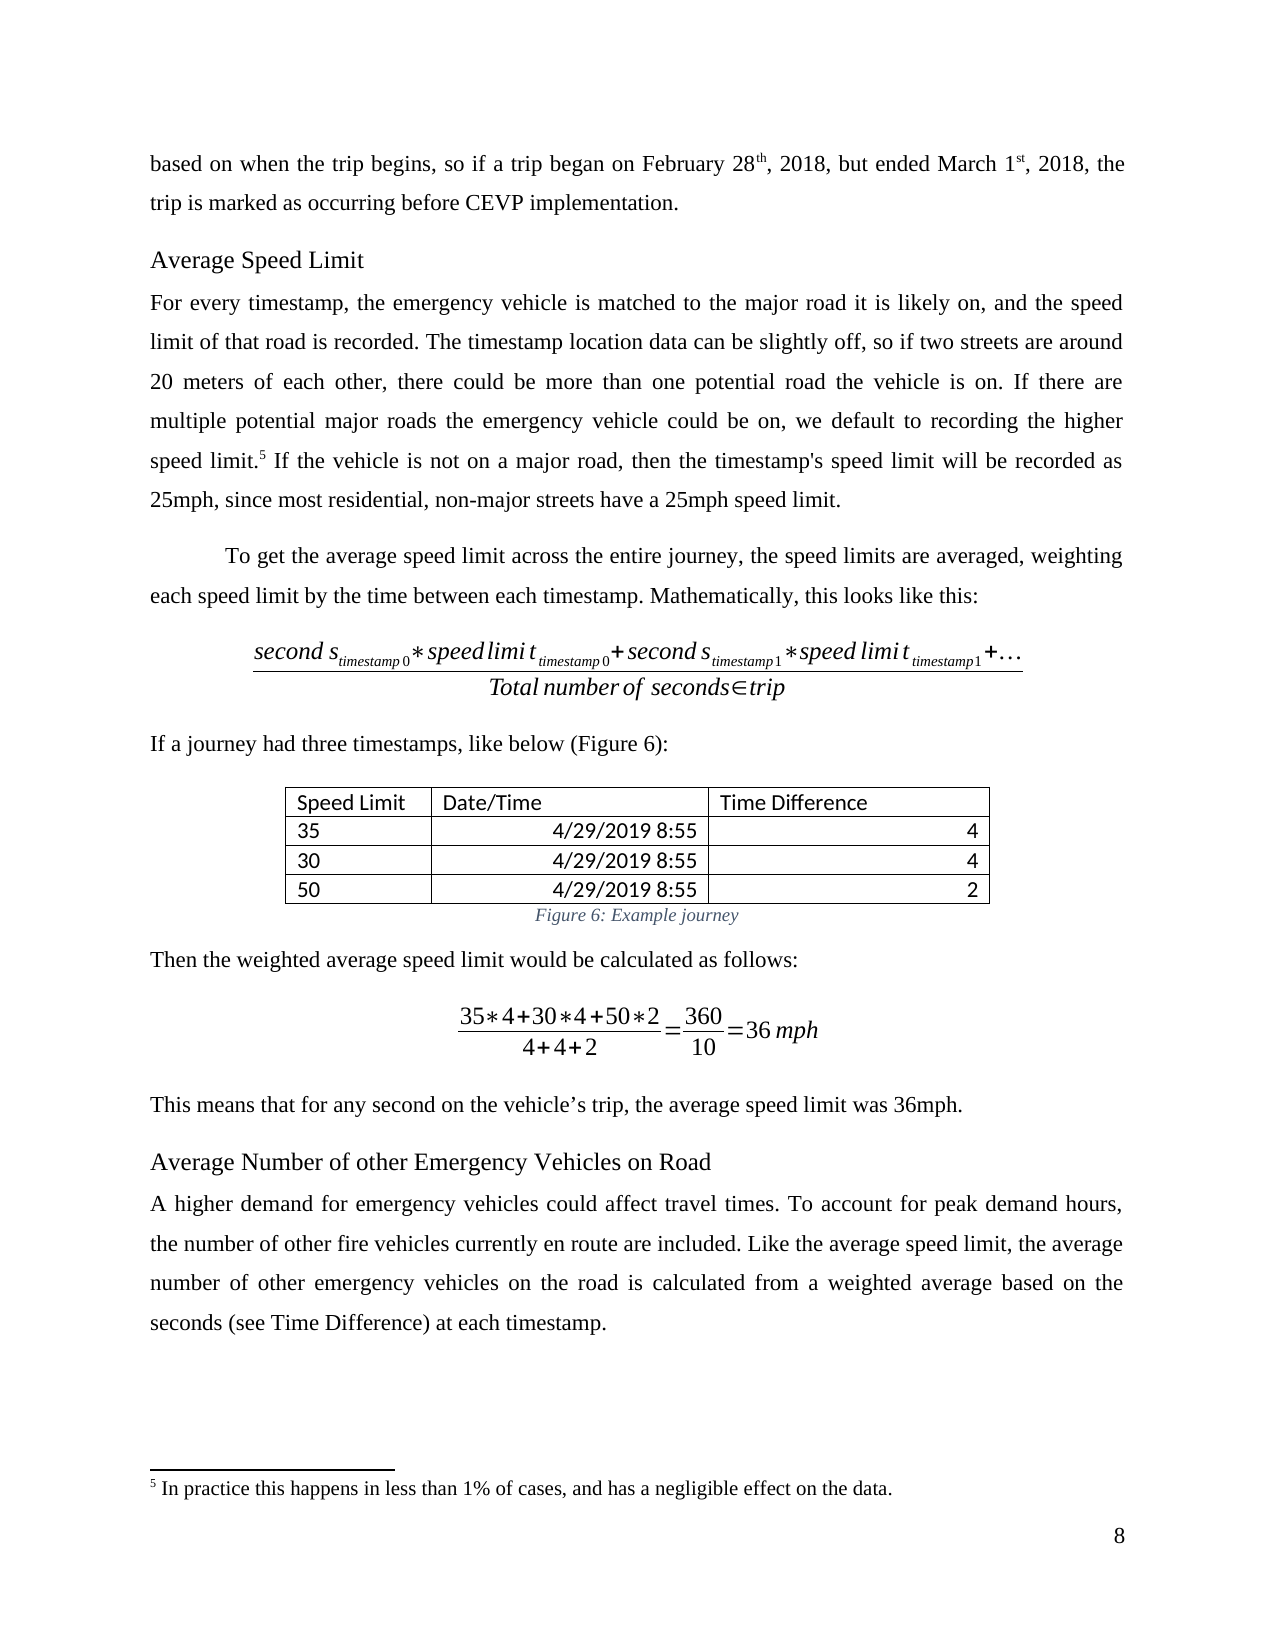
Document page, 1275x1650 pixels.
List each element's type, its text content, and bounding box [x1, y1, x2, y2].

table_cell 35 [286, 817, 431, 845]
text If a journey had three timestamps, like below (Figure 6): [150, 730, 1125, 757]
table_cell 30 [286, 846, 431, 874]
table_header Speed Limit [286, 788, 431, 816]
table_cell 4 [709, 817, 989, 845]
text To get the average speed limit across the entire journey, the speed limits are averaged, weighting each speed limit by the time between each timestamp. Mathematically, this looks like this: [150, 542, 1125, 608]
text For every timestamp, the emergency vehicle is matched to the major road it is likely on, and the speed limit of that road is recorded. The timestamp location data can be slightly off, so if two streets are around 20 meters of each other, there could be more than one potential road the vehicle is on. If there are multiple potential major roads the emergency vehicle could be on, we default to recording the higher speed limit. If the vehicle is not on a major road, then the timestamp's speed limit will be recorded as 25mph, since most residential, non-major streets have a 25mph speed limit. [150, 289, 1125, 512]
table_cell 2 [709, 875, 989, 903]
table_cell 4/29/2019 8:55 [432, 817, 708, 845]
table_header Date/Time [432, 788, 708, 816]
subtitle Average Number of other Emergency Vehicles on Road [150, 1147, 1125, 1176]
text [150, 150, 1125, 216]
table_cell 4/29/2019 8:55 [432, 875, 708, 903]
subtitle Average Speed Limit [150, 246, 1125, 274]
table_cell 4 [709, 846, 989, 874]
text Then the weighted average speed limit would be calculated as follows: [150, 946, 1125, 973]
text A higher demand for emergency vehicles could affect travel times. To account for peak demand hours, the number of other fire vehicles currently en route are included. Like the average speed limit, the average number of other emergency vehicles on the road is calculated from a weighted average based on the seconds (see Time Difference) at each timestamp. [150, 1190, 1125, 1335]
table_header Time Difference [709, 788, 989, 816]
table_cell 4/29/2019 8:55 [432, 846, 708, 874]
table_cell 50 [286, 875, 431, 903]
text This means that for any second on the vehicle’s trip, the average speed limit was 36mph. [150, 1091, 1125, 1117]
